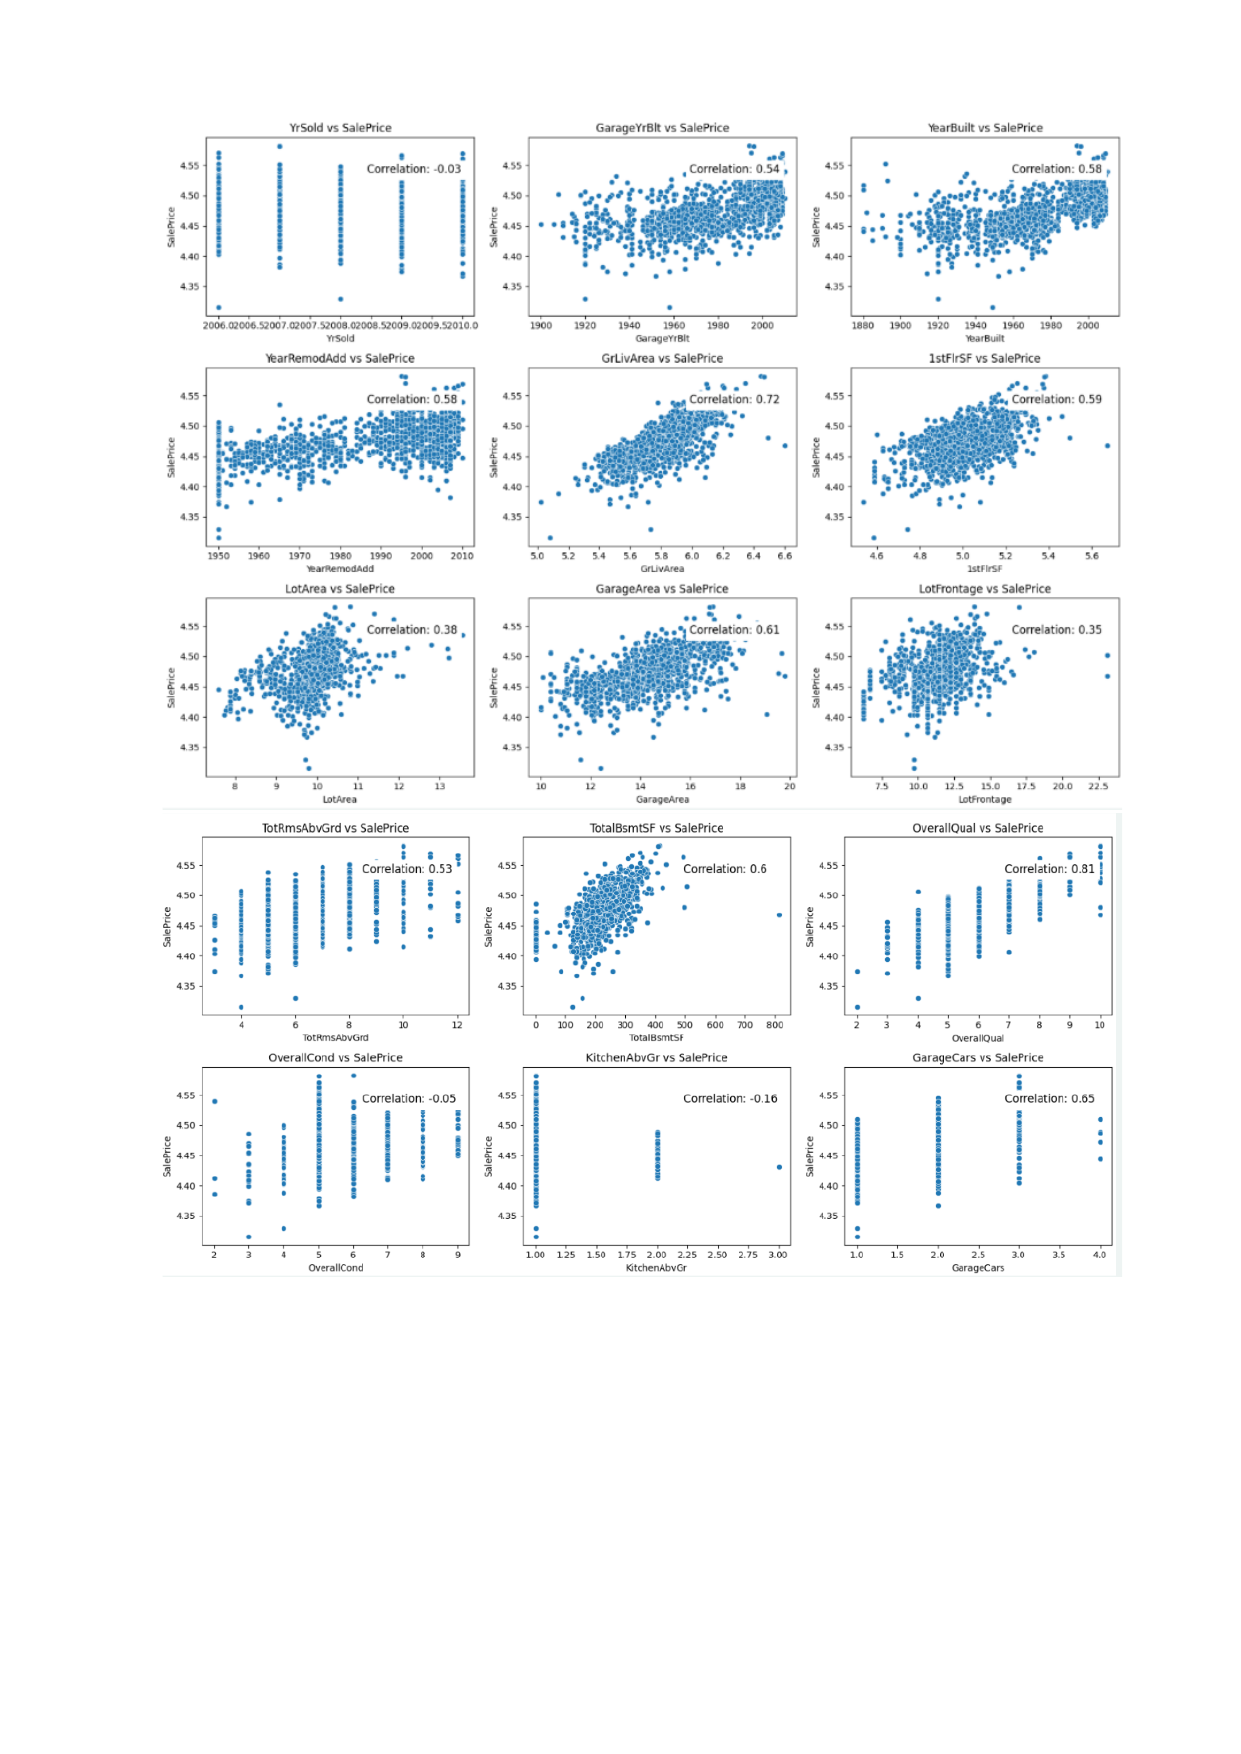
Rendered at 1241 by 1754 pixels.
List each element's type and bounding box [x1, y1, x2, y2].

picture [162, 118, 1123, 810]
picture [162, 813, 1123, 1277]
